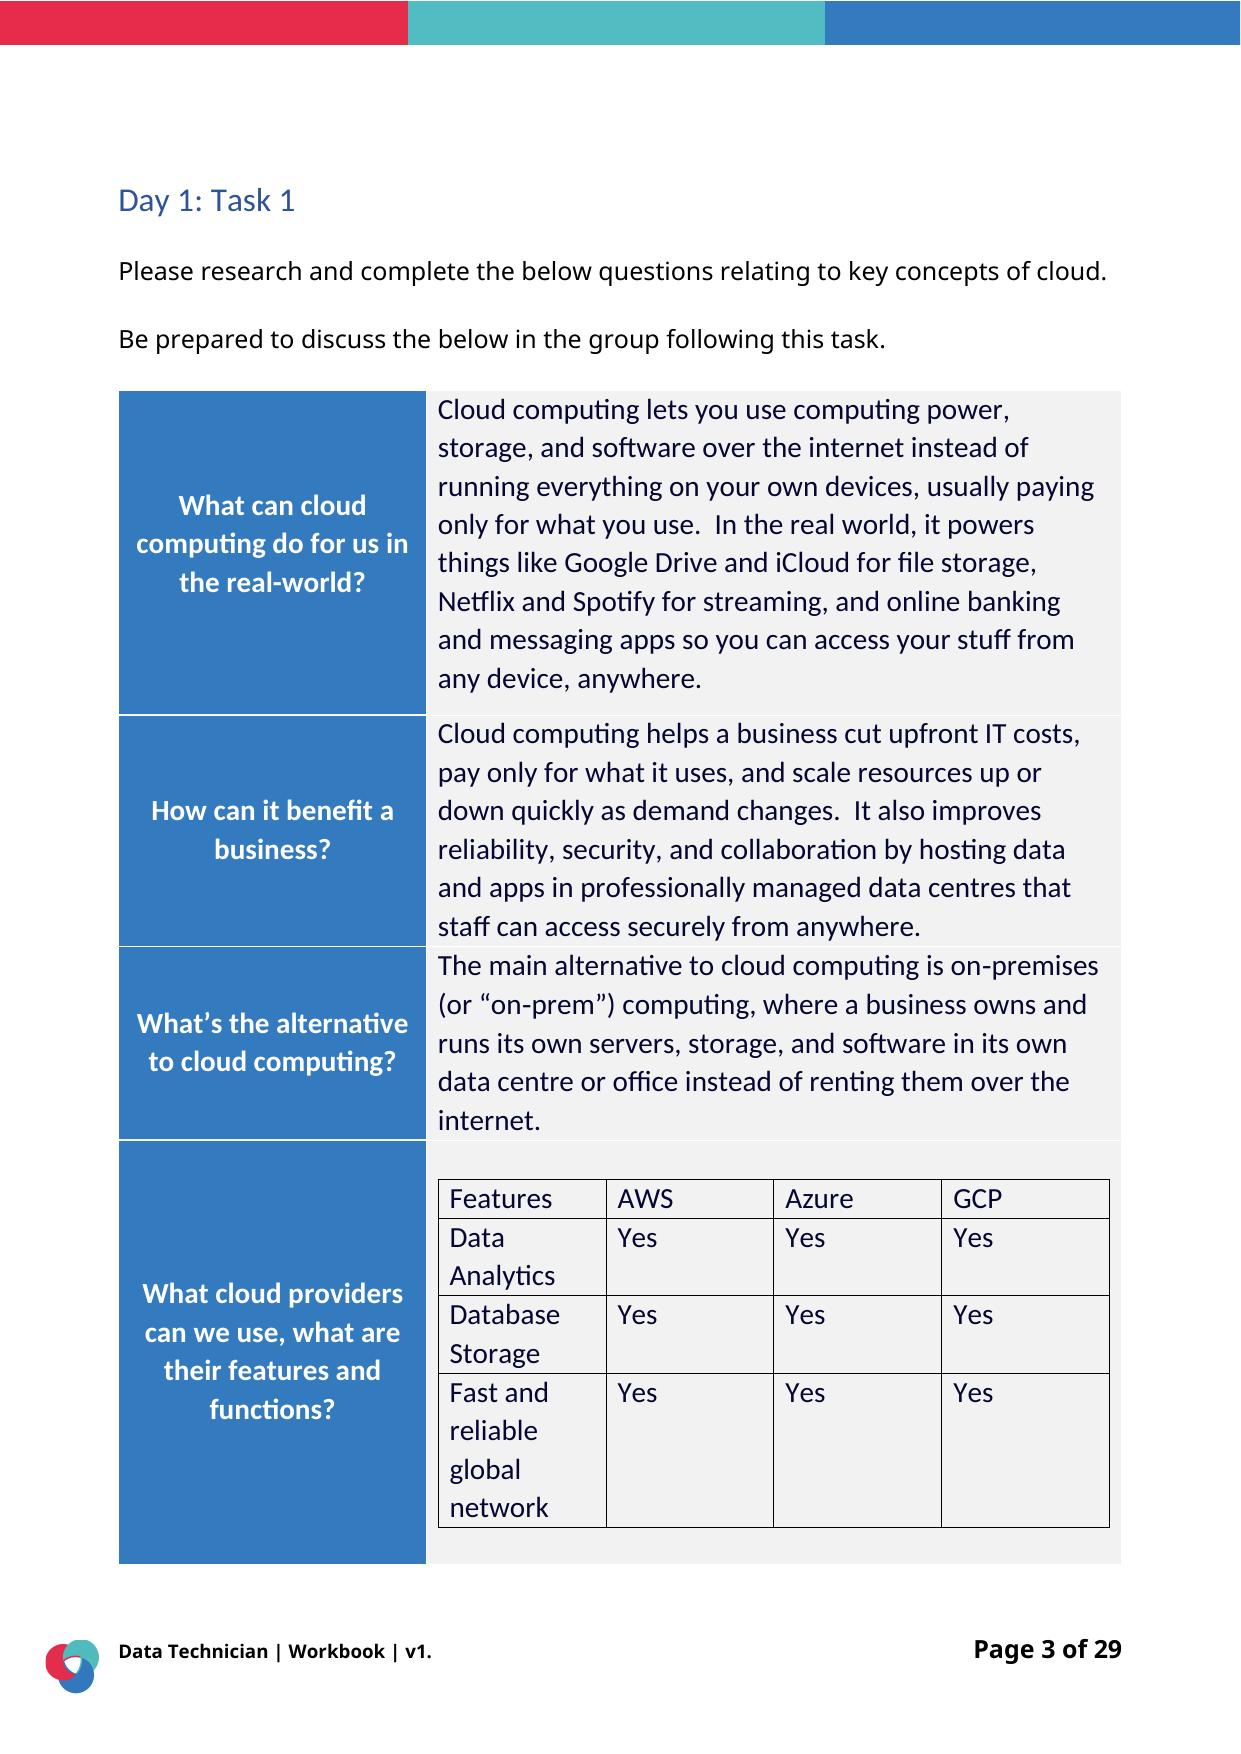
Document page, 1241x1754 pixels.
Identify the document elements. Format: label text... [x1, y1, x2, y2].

table_header Cloud computing lets you use computing power, storage, and software over the internet instead of running everything on your own devices, usually paying only for what you use. In the real world, it powers things like Google Drive and iCloud for file storage, Netflix and Spotify for streaming, and online banking and messaging apps so you can access your stuff from any device, anywhere. [427, 391, 1121, 714]
table_cell [427, 1141, 1121, 1564]
text Be prepared to discuss the below in the group following this task. [118, 322, 1122, 356]
subtitle Day 1: Task 1 [118, 179, 1122, 219]
table_cell What cloud providers can we use, what are their features and functions? [119, 1141, 426, 1564]
picture [45, 1640, 100, 1694]
table_cell The main alternative to cloud computing is on‑premises (or “on‑prem”) computing, where a business owns and runs its own servers, storage, and software in its own data centre or office instead of renting them over the internet. [427, 947, 1121, 1139]
table_cell How can it benefit a business? [119, 716, 426, 946]
table_header What can cloud computing do for us in the real-world? [119, 391, 426, 714]
text Please research and complete the below questions relating to key concepts of cloud. [118, 253, 1122, 288]
table_cell Cloud computing helps a business cut upfront IT costs, pay only for what it uses, and scale resources up or down quickly as demand changes. It also improves reliability, security, and collaboration by hosting data and apps in professionally managed data centres that staff can access securely from anywhere. [427, 716, 1121, 946]
table_cell What’s the alternative to cloud computing? [119, 947, 426, 1139]
